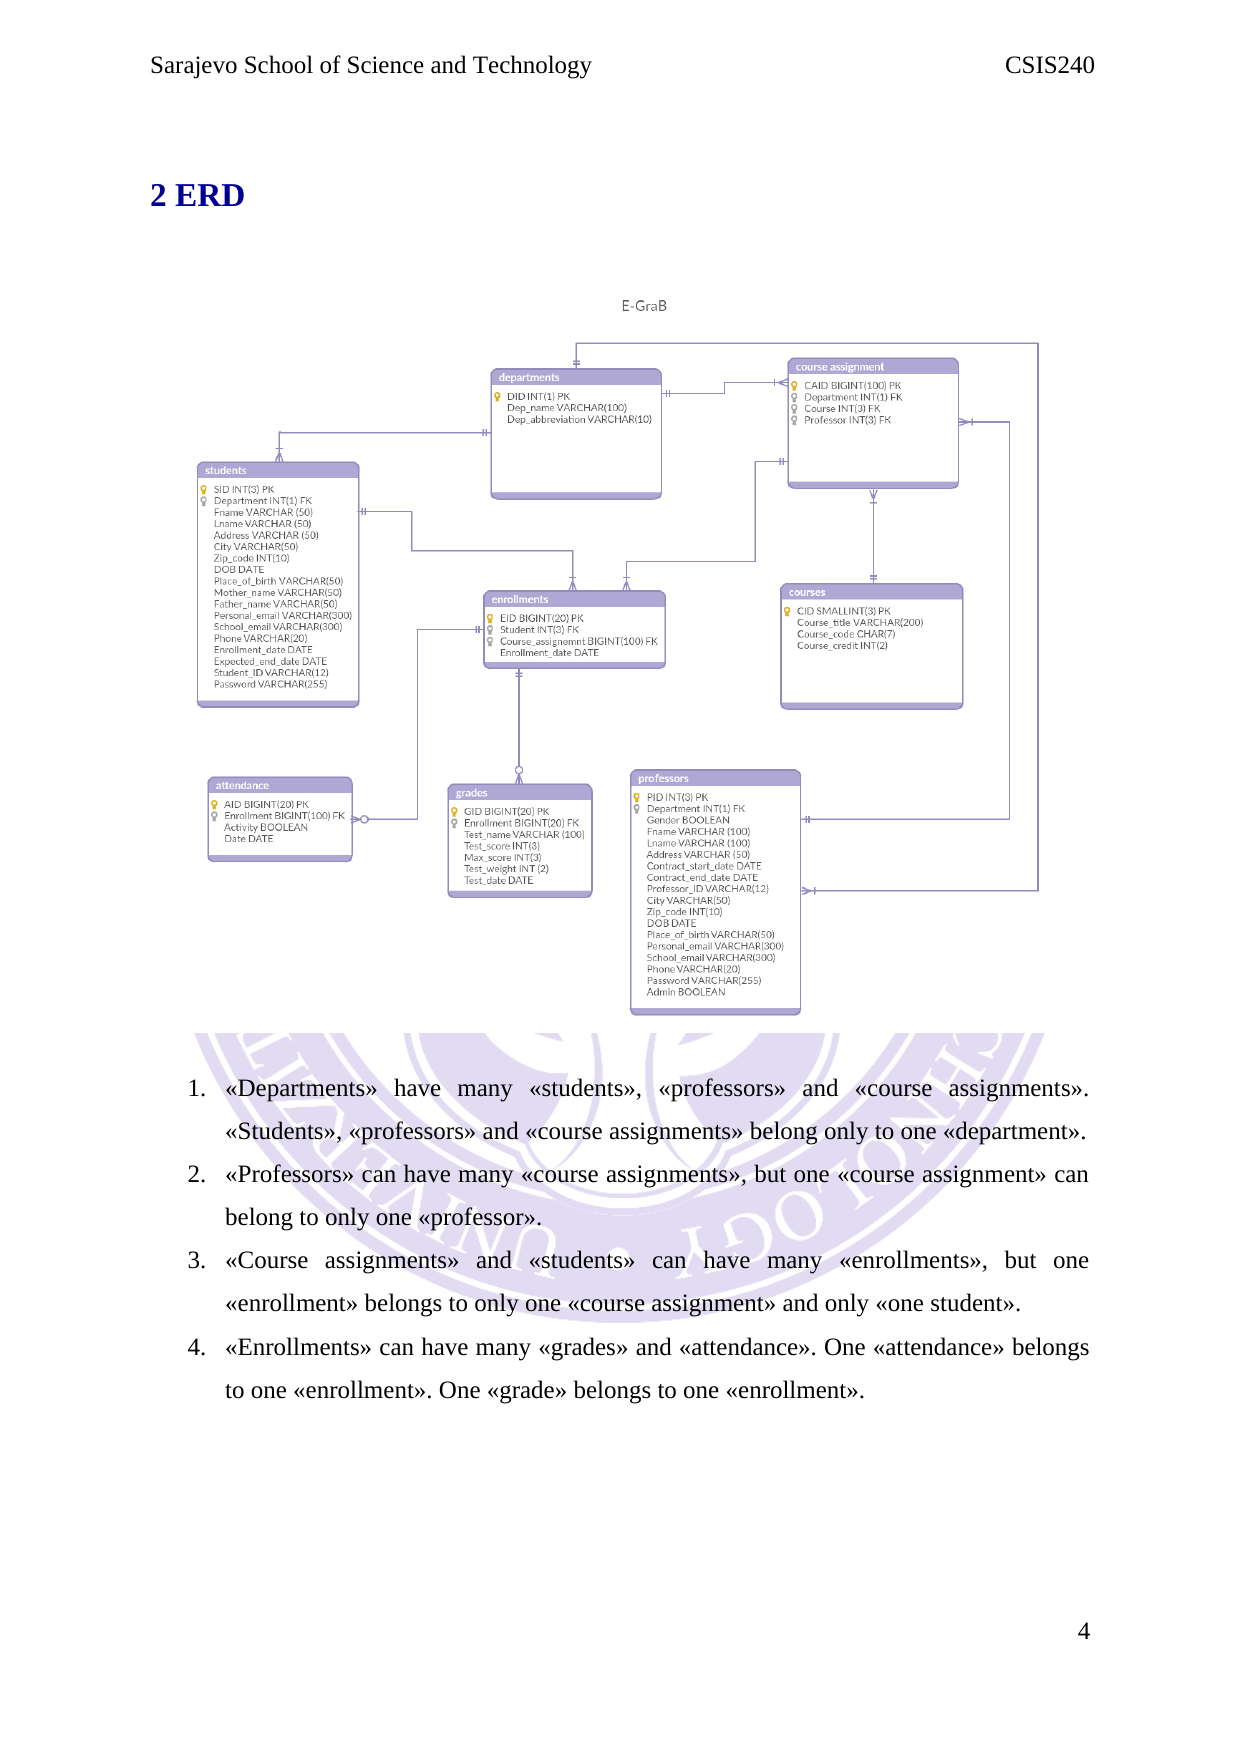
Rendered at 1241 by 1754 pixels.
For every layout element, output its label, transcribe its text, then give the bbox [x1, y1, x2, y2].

list «Departments» have many «students», «professors» and «course assignments». «Students», «professors» and «course assignments» belong only to one «department». [187, 1073, 1090, 1145]
list «Enrollments» can have many «grades» and «attendance». One «attendance» belongs to one «enrollment». One «grade» belongs to one «enrollment». [187, 1332, 1090, 1403]
picture [150, 257, 1086, 1033]
list «Professors» can have many «course assignments», but one «course assignment» can belong to only one «professor». [187, 1159, 1090, 1231]
subtitle 2 ERD [150, 175, 1090, 213]
list «Course assignments» and «students» can have many «enrollments», but one «enrollment» belongs to only one «course assignment» and only «one student». [187, 1245, 1090, 1317]
